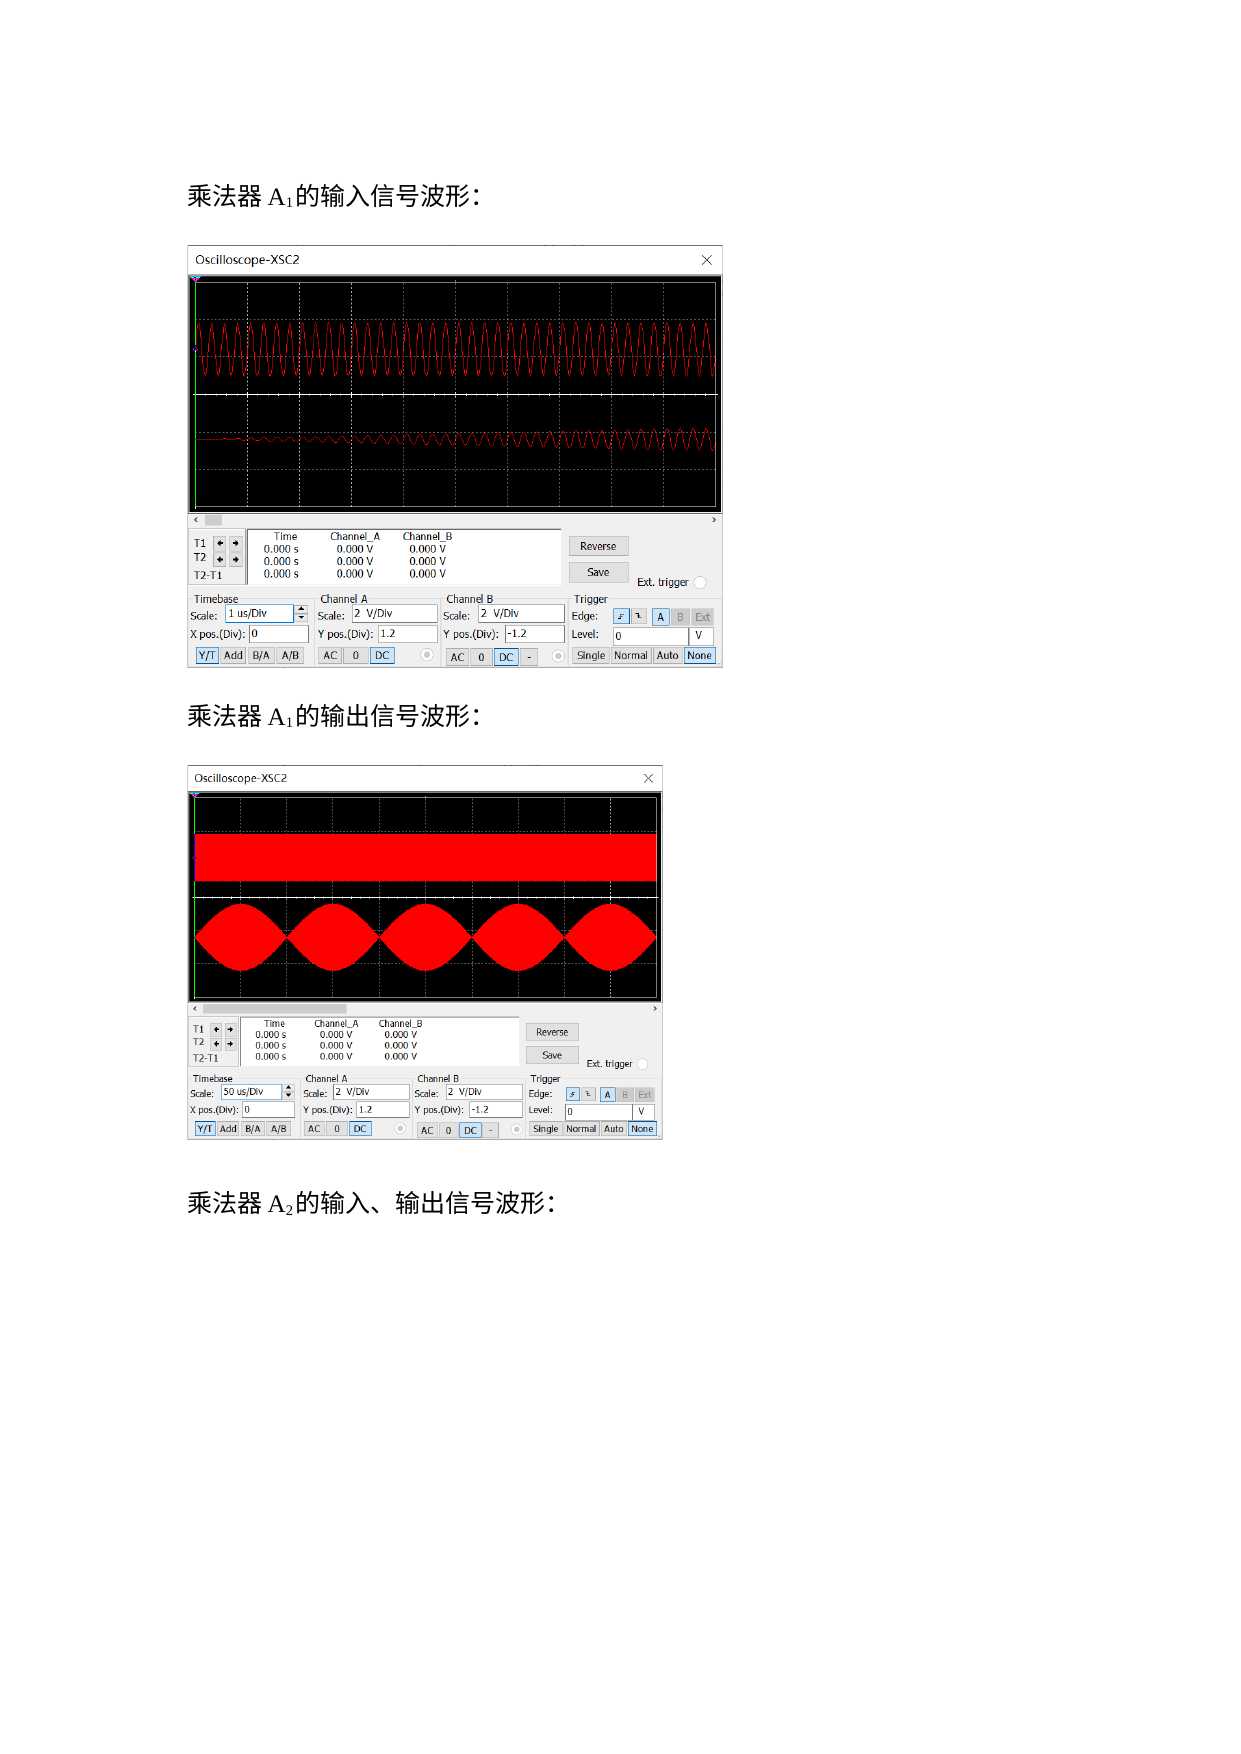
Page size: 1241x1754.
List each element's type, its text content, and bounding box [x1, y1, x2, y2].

text 乘法器A2的输入、输出信号波形： [187, 1169, 1053, 1234]
picture [187, 765, 663, 1140]
text 乘法器A1的输出信号波形： [187, 682, 1053, 747]
picture [187, 245, 723, 668]
text 乘法器A1的输入信号波形： [187, 162, 1053, 227]
